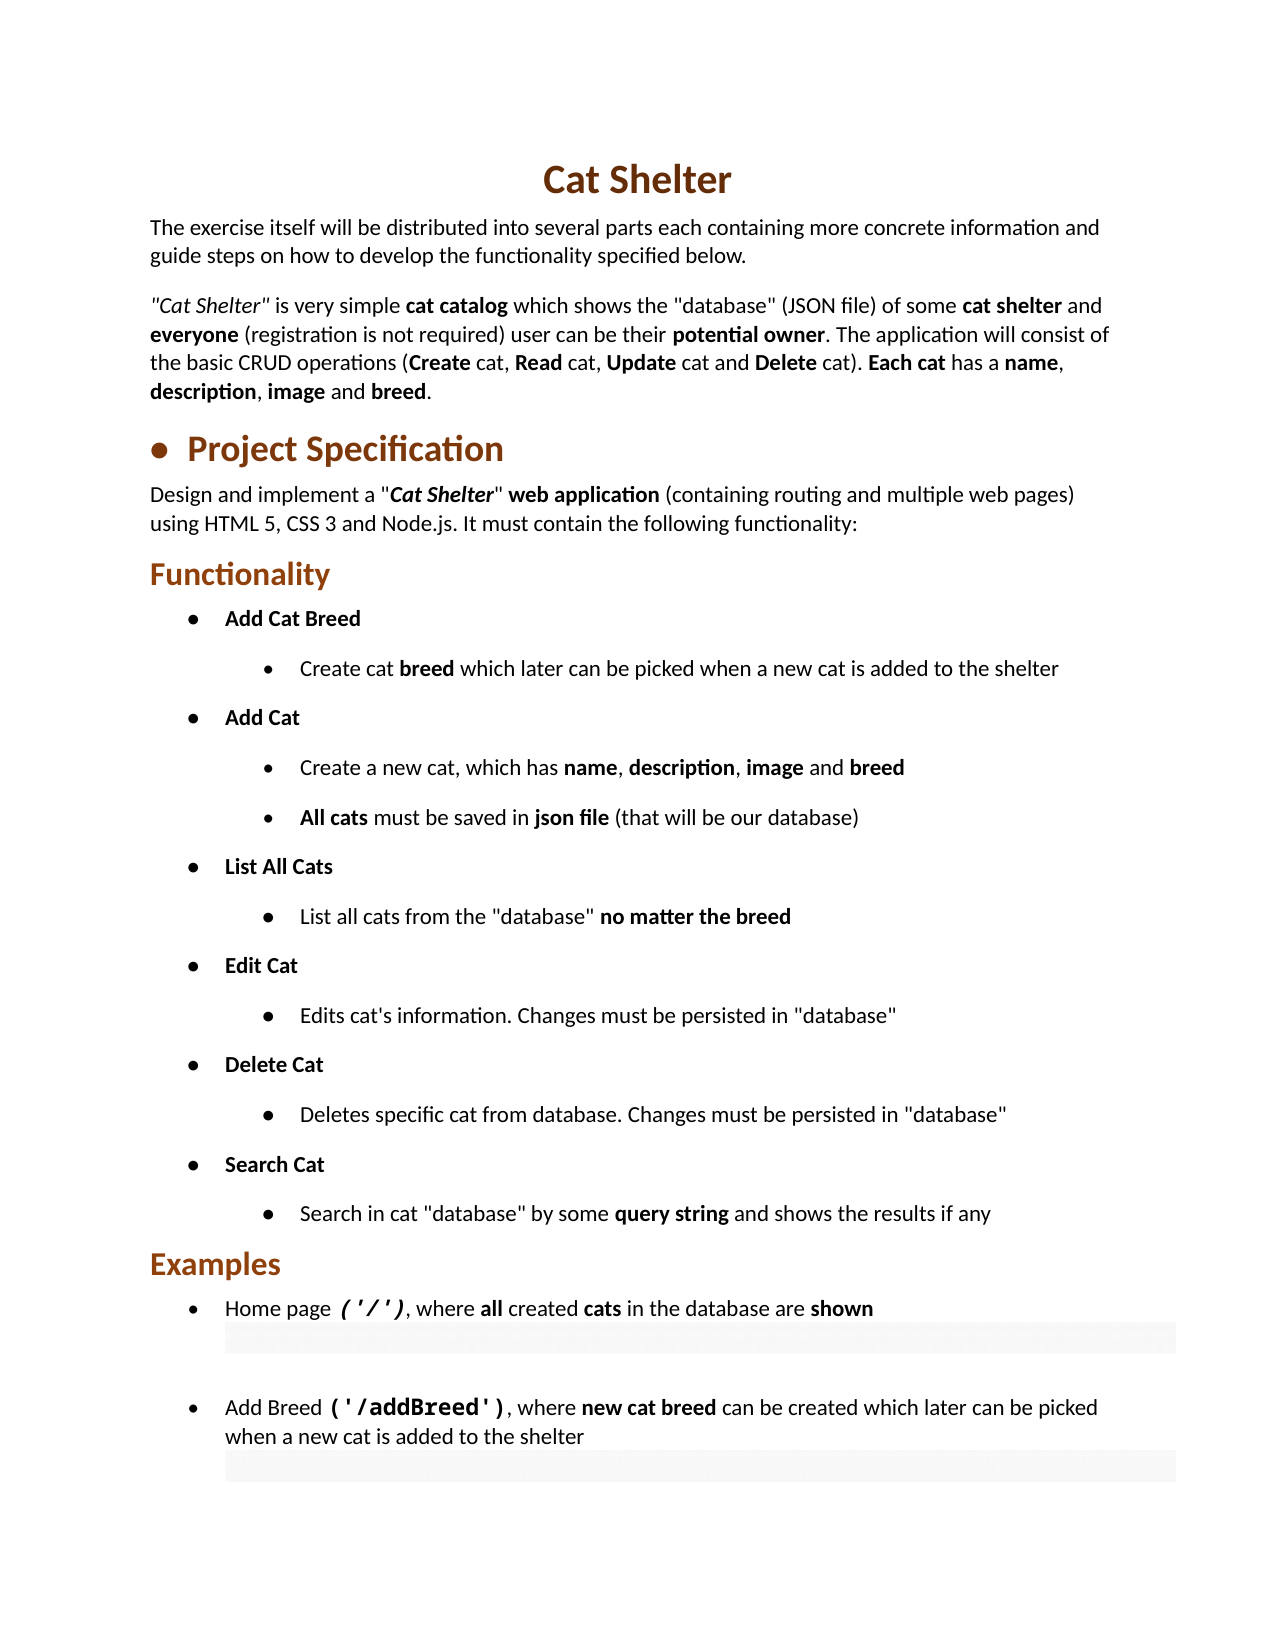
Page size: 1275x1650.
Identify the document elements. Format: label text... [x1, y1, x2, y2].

list List all cats from the "database" no matter the breed [262, 901, 1125, 930]
list Deletes specific cat from database. Changes must be persisted in "database" [262, 1099, 1125, 1128]
list Search in cat "database" by some query string and shows the results if any [262, 1199, 1125, 1227]
list Add Cat [187, 703, 1125, 732]
text Cat Shelter [150, 171, 1125, 199]
list Delete Cat [187, 1050, 1125, 1079]
text Functionality [150, 562, 1125, 591]
list Home page ('/'), where all created cats in the database are shown [187, 1294, 1125, 1322]
list Create cat breed which later can be picked when a new cat is added to the shelter [262, 653, 1125, 682]
text Examples [150, 1252, 1125, 1281]
list Search Cat [187, 1149, 1125, 1178]
list Edit Cat [187, 951, 1125, 979]
list Create a new cat, which has name, description, image and breed [262, 752, 1125, 781]
list Add Breed ('/addBreed'), where new cat breed can be created which later can be picked when a new cat is added to the shelter [187, 1393, 1125, 1450]
list List All Cats [187, 852, 1125, 880]
list Edits cat's information. Changes must be persisted in "database" [262, 1000, 1125, 1029]
list Add Cat Breed [187, 604, 1125, 632]
text Design and implement a "Cat Shelter" web application (containing routing and multiple web pages) using HTML 5, CSS 3 and Node.js. It must contain the following functionality: [150, 480, 1125, 537]
list All cats must be saved in json file (that will be our database) [262, 802, 1125, 831]
text The exercise itself will be distributed into several parts each containing more concrete information and guide steps on how to develop the functionality specified below. [150, 212, 1125, 269]
text "Cat Shelter" is very simple cat catalog which shows the "database" (JSON file) of some cat shelter and everyone (registration is not required) user can be their potential owner. The application will consist of the basic CRUD operations (Create cat, Read cat, Update cat and Delete cat). Each cat has a name, description, image and breed. [150, 290, 1125, 405]
list Project Specification [150, 439, 1125, 467]
